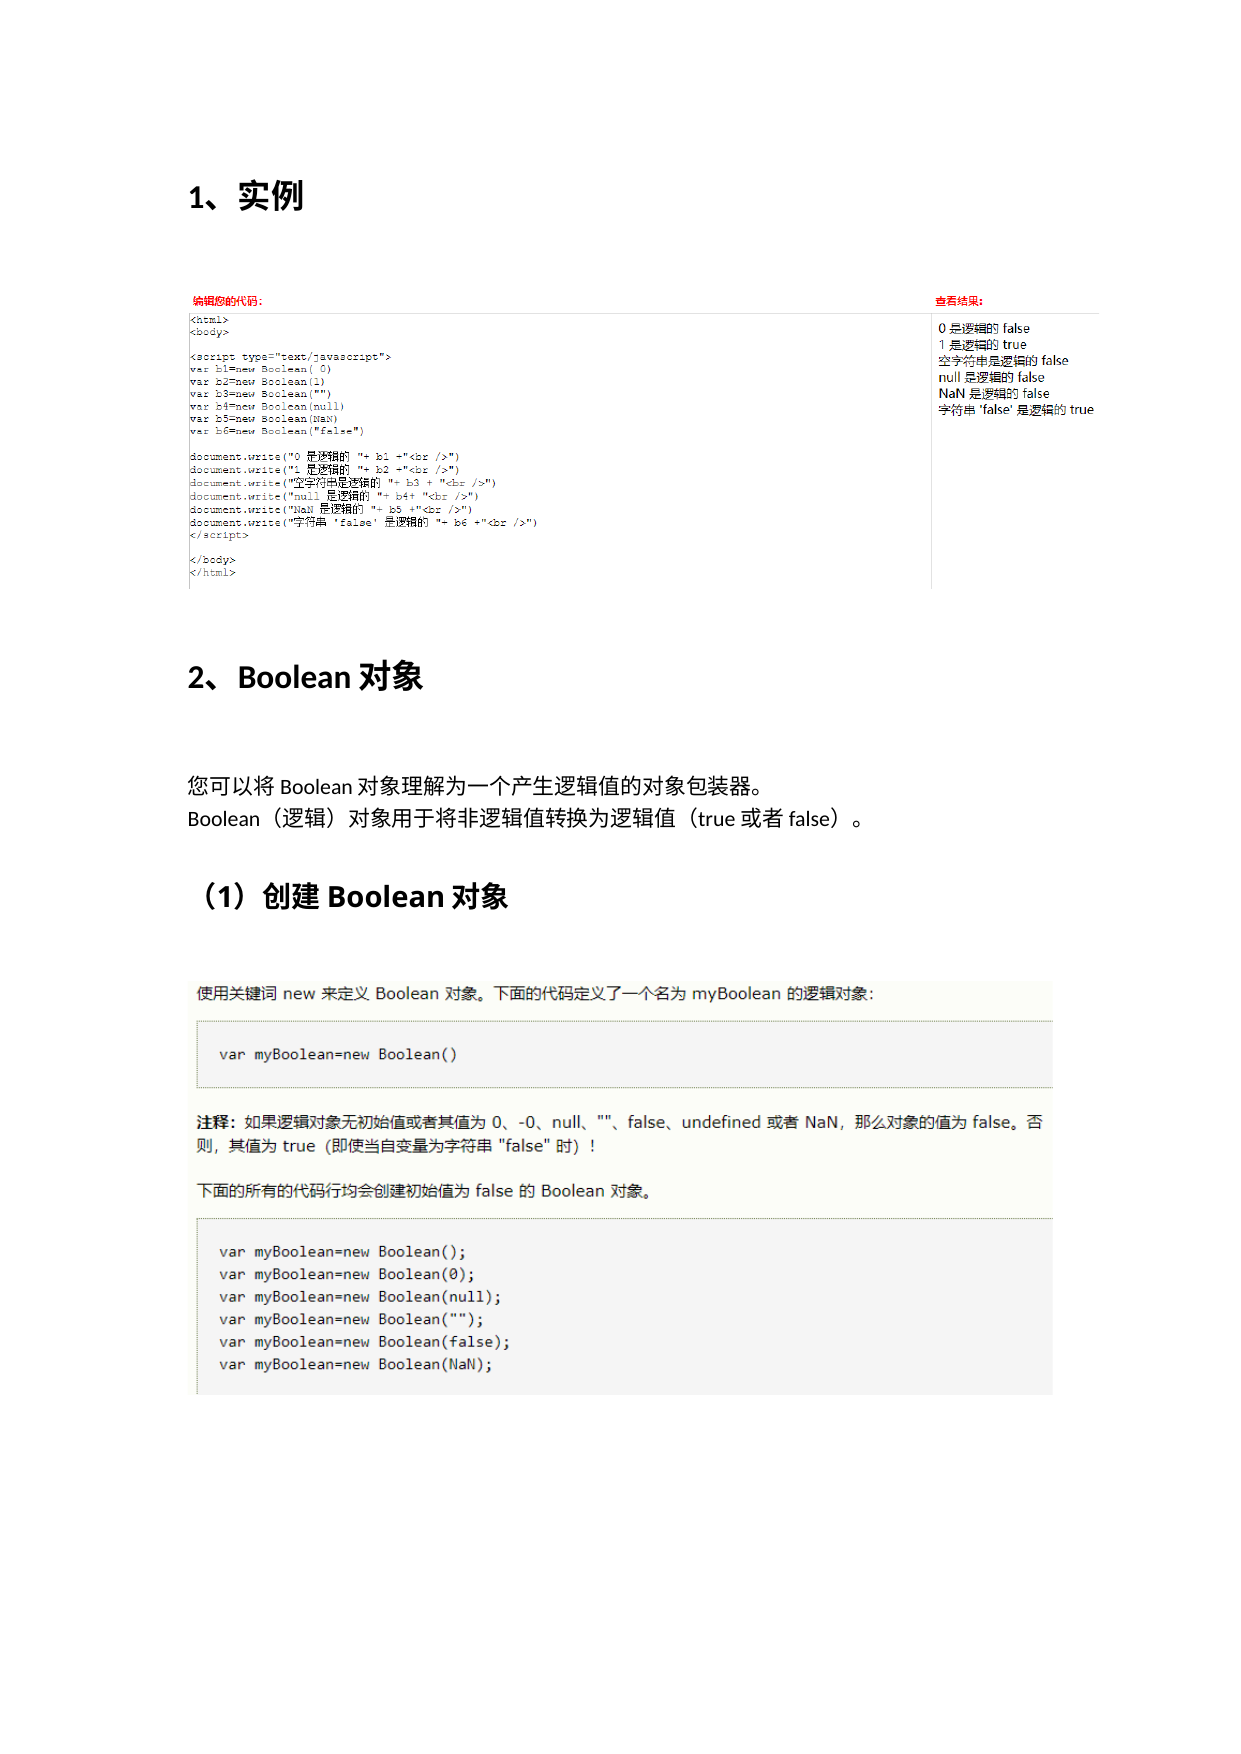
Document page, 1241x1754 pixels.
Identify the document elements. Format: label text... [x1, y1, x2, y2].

subtitle 2、Boolean对象 [187, 641, 1053, 706]
picture [187, 289, 1100, 589]
subtitle 1、实例 [187, 162, 1053, 227]
subtitle （1）创建Boolean对象 [187, 863, 1053, 928]
text 您可以将 Boolean 对象理解为一个产生逻辑值的对象包装器。 [187, 768, 1053, 801]
picture [187, 981, 1053, 1395]
text Boolean（逻辑）对象用于将非逻辑值转换为逻辑值（true 或者 false）。 [187, 801, 1053, 833]
